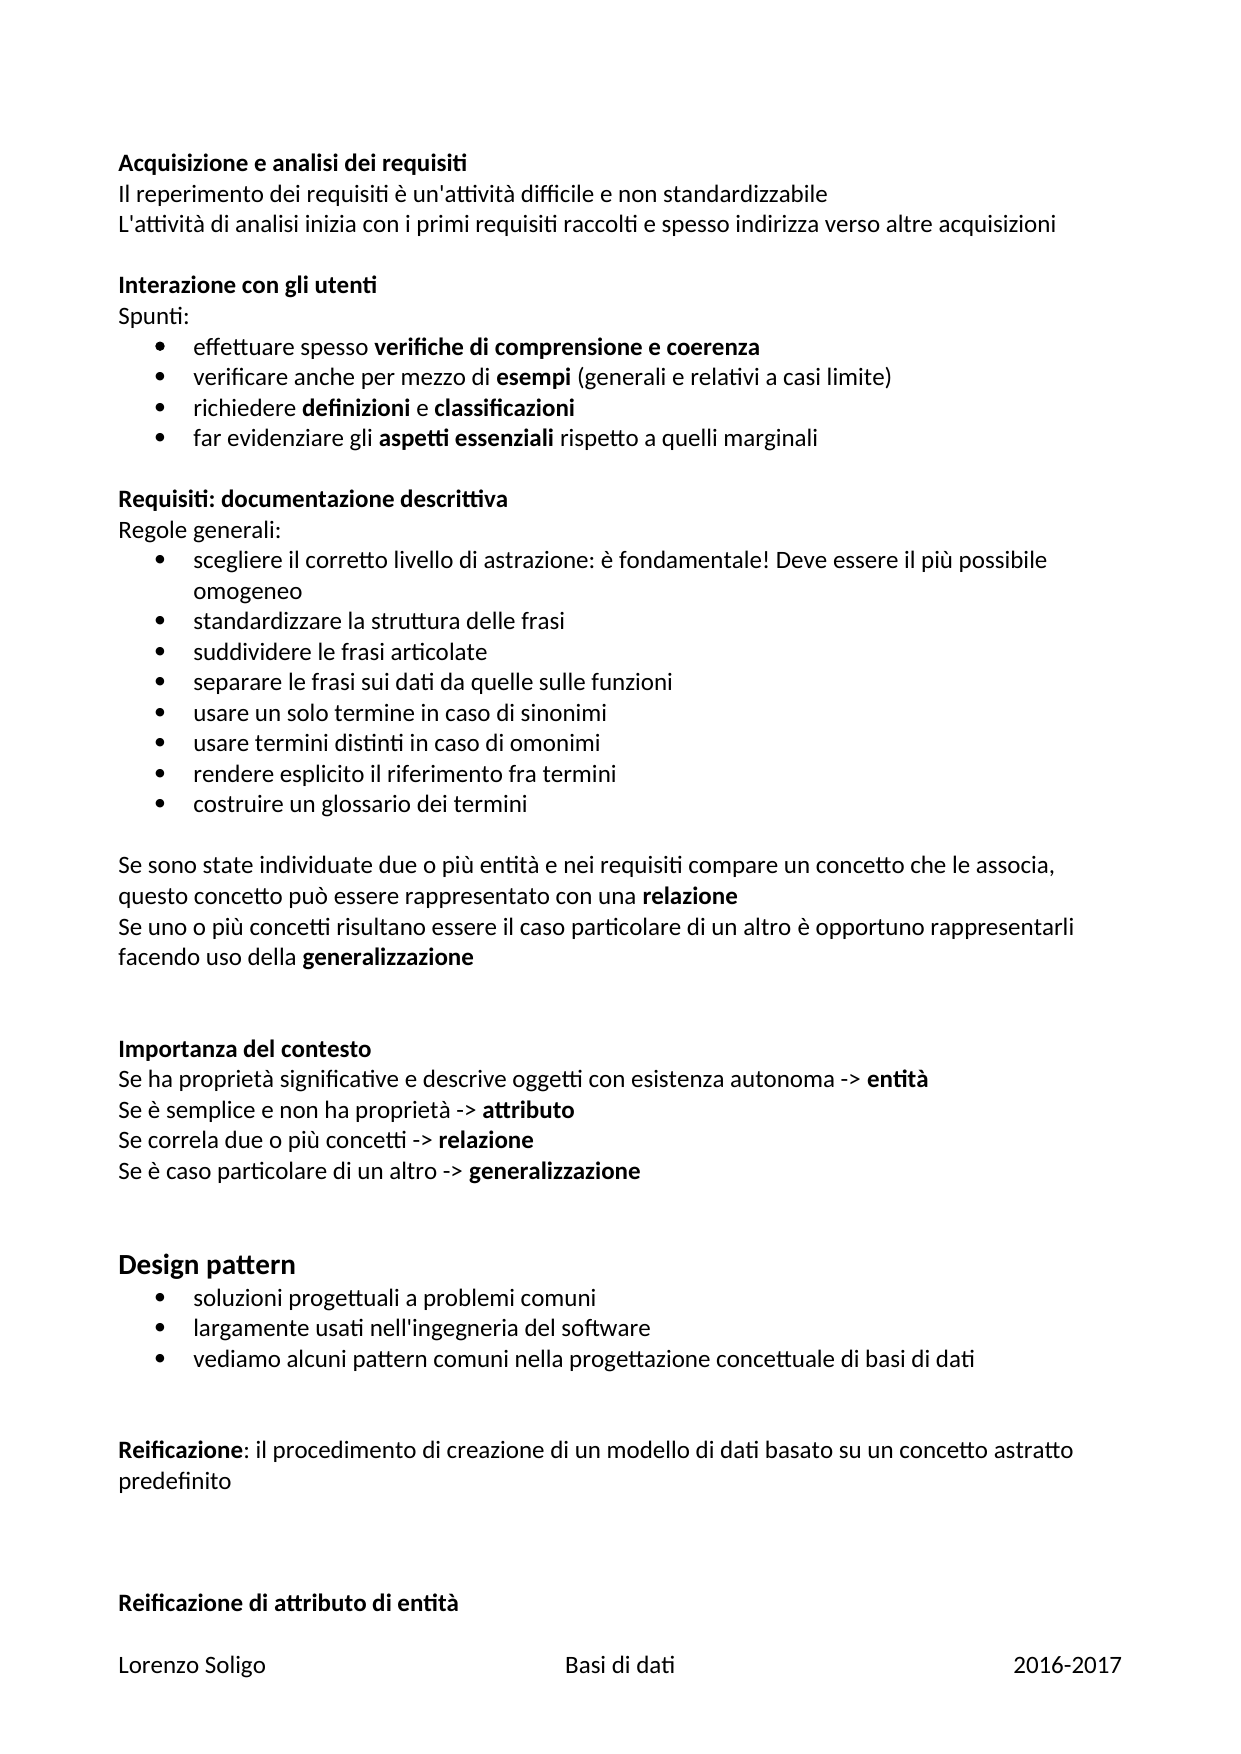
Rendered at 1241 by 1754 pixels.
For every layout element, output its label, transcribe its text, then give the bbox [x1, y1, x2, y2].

text Spunti: [118, 300, 1122, 331]
text Se uno o più concetti risultano essere il caso particolare di un altro è opportuno rappresentarli facendo uso della generalizzazione [118, 911, 1122, 972]
list costruire un glossario dei termini [156, 788, 1122, 819]
list effettuare spesso verifiche di comprensione e coerenza [156, 331, 1122, 361]
list largamente usati nell'ingegneria del software [156, 1312, 1122, 1343]
list usare un solo termine in caso di sinonimi [156, 697, 1122, 727]
text Interazione con gli utenti [118, 270, 1122, 300]
text Se correla due o più concetti -> relazione [118, 1124, 1122, 1155]
text Se ha proprietà significative e descrive oggetti con esistenza autonoma -> entità [118, 1063, 1122, 1094]
list richiedere definizioni e classificazioni [156, 392, 1122, 422]
text Il reperimento dei requisiti è un'attività difficile e non standardizzabile [118, 178, 1122, 209]
text Importanza del contesto [118, 1033, 1122, 1063]
text Design pattern [118, 1246, 1122, 1282]
list far evidenziare gli aspetti essenziali rispetto a quelli marginali [156, 422, 1122, 453]
list standardizzare la struttura delle frasi [156, 605, 1122, 636]
text Se è caso particolare di un altro -> generalizzazione [118, 1155, 1122, 1185]
text Regole generali: [118, 514, 1122, 544]
text Reificazione di attributo di entità [118, 1587, 1122, 1618]
list rendere esplicito il riferimento fra termini [156, 758, 1122, 788]
list vediamo alcuni pattern comuni nella progettazione concettuale di basi di dati [156, 1343, 1122, 1373]
list separare le frasi sui dati da quelle sulle funzioni [156, 666, 1122, 697]
text Se sono state individuate due o più entità e nei requisiti compare un concetto che le associa, questo concetto può essere rappresentato con una relazione [118, 849, 1122, 911]
list suddividere le frasi articolate [156, 636, 1122, 666]
list scegliere il corretto livello di astrazione: è fondamentale! Deve essere il più possibile omogeneo [156, 544, 1122, 605]
text Reificazione: il procedimento di creazione di un modello di dati basato su un concetto astratto predefinito [118, 1434, 1122, 1496]
text Acquisizione e analisi dei requisiti [118, 148, 1122, 178]
text Requisiti: documentazione descrittiva [118, 483, 1122, 514]
text L'attività di analisi inizia con i primi requisiti raccolti e spesso indirizza verso altre acquisizioni [118, 209, 1122, 239]
list soluzioni progettuali a problemi comuni [156, 1282, 1122, 1312]
list usare termini distinti in caso di omonimi [156, 727, 1122, 758]
text Se è semplice e non ha proprietà -> attributo [118, 1094, 1122, 1124]
list verificare anche per mezzo di esempi (generali e relativi a casi limite) [156, 361, 1122, 392]
